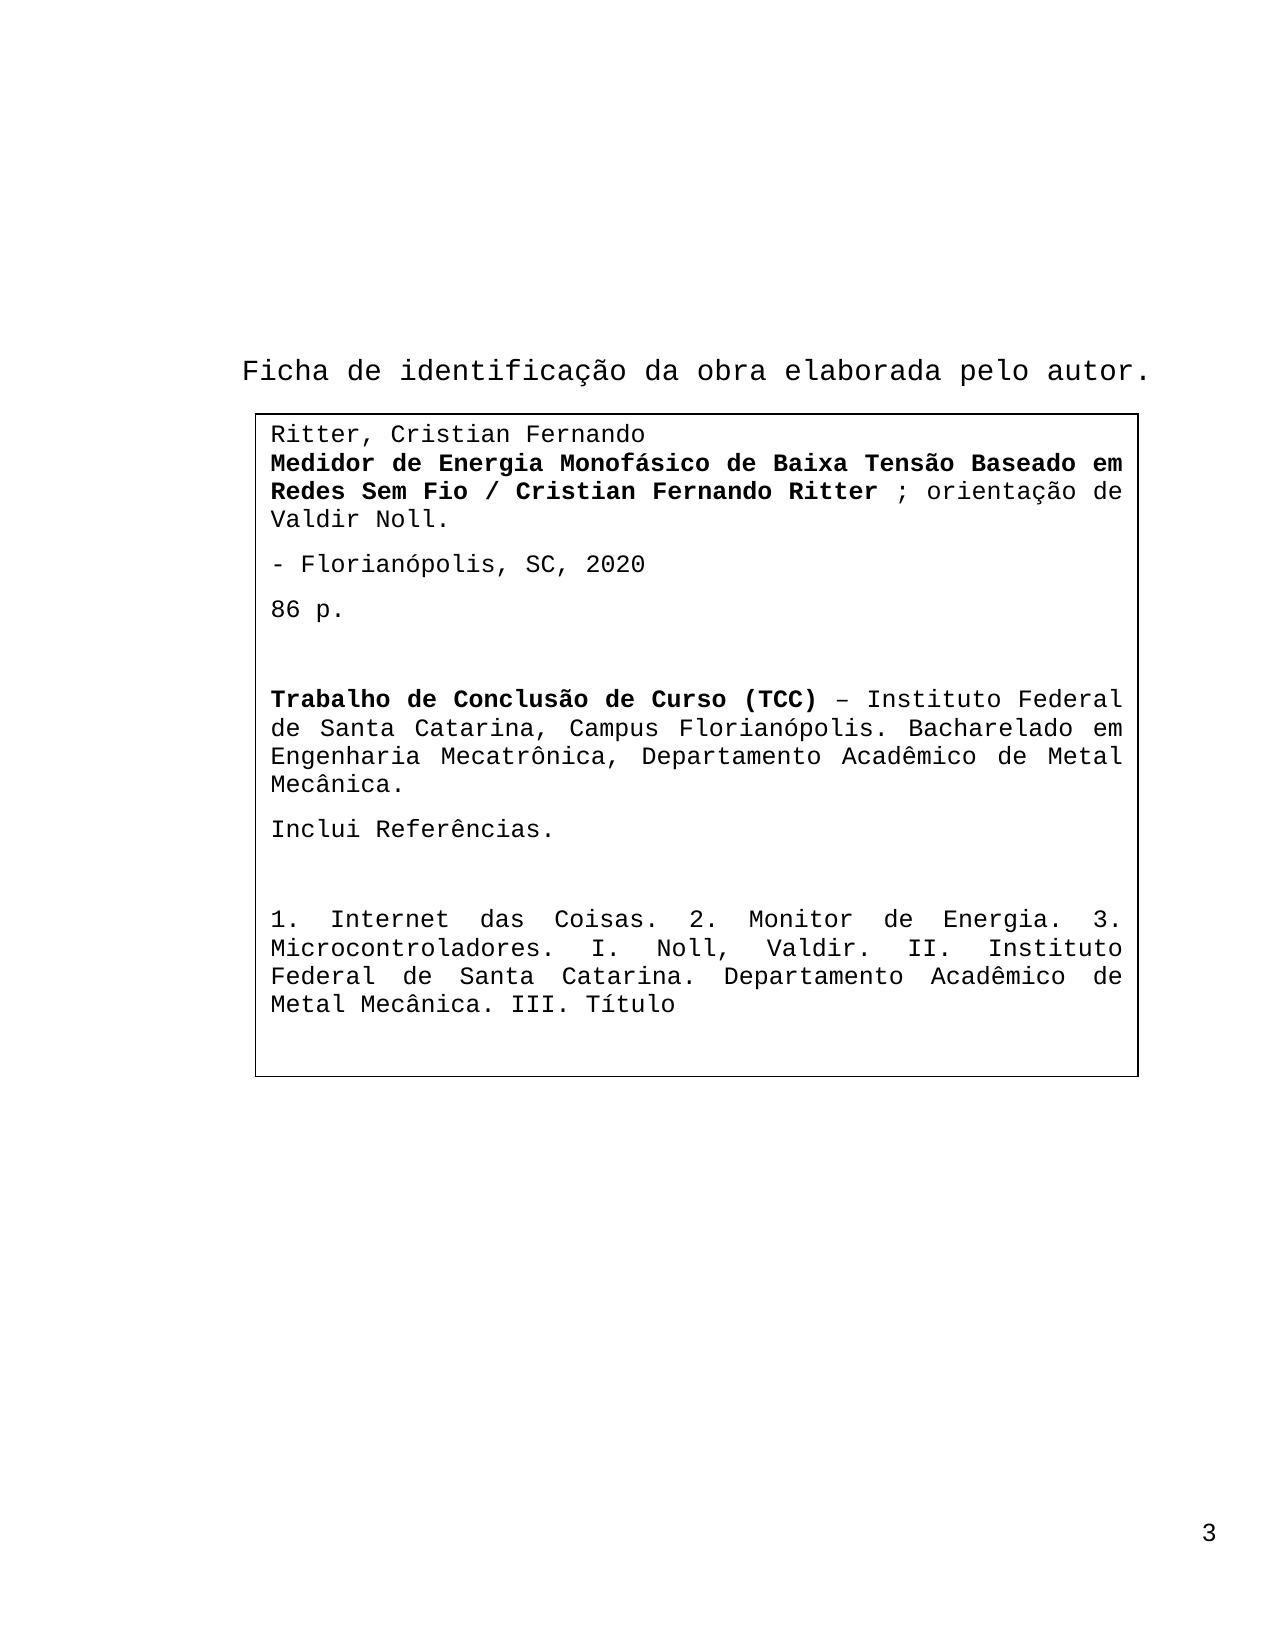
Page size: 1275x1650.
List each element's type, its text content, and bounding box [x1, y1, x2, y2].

text Ficha de identificação da obra elaborada pelo autor. [177, 356, 1216, 389]
